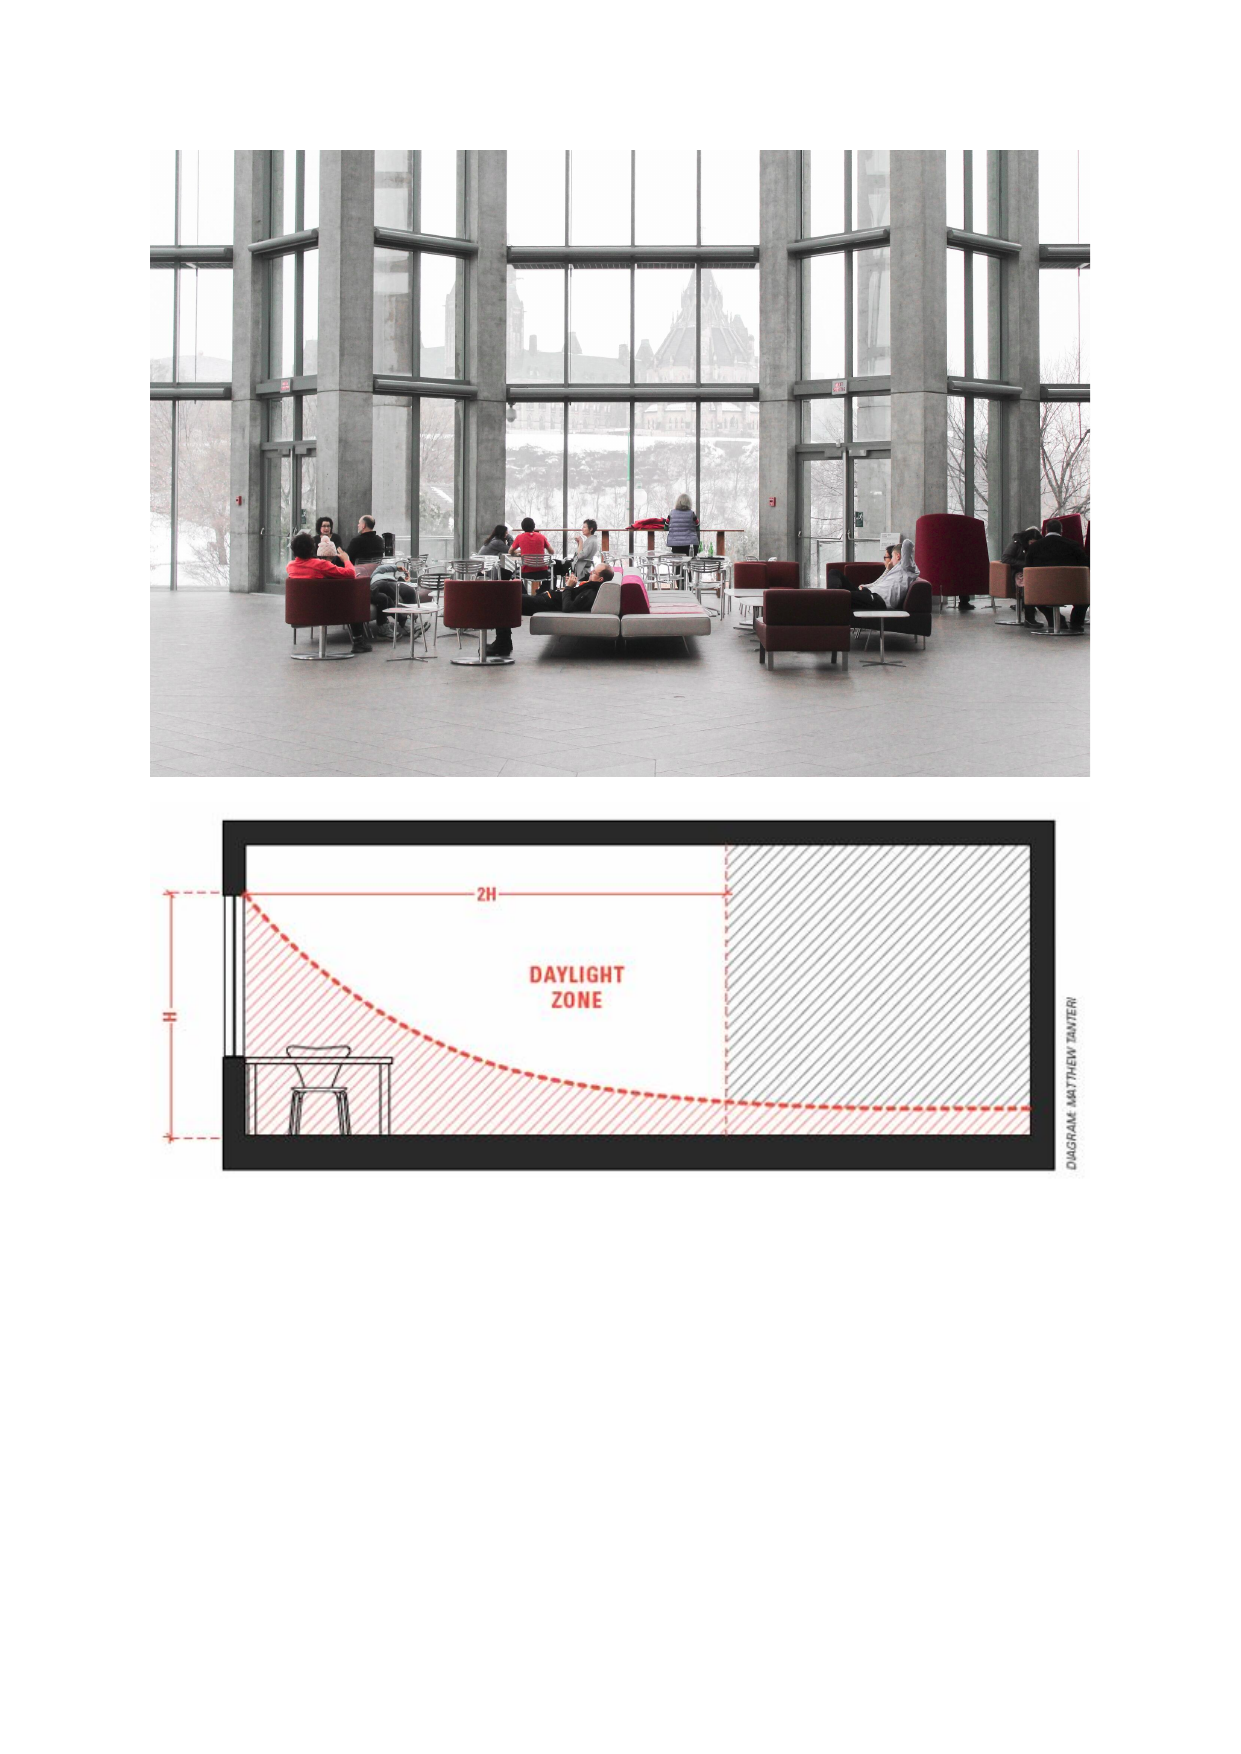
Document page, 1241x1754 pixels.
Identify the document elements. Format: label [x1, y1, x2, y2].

picture [150, 802, 1091, 1182]
picture [150, 150, 1091, 777]
